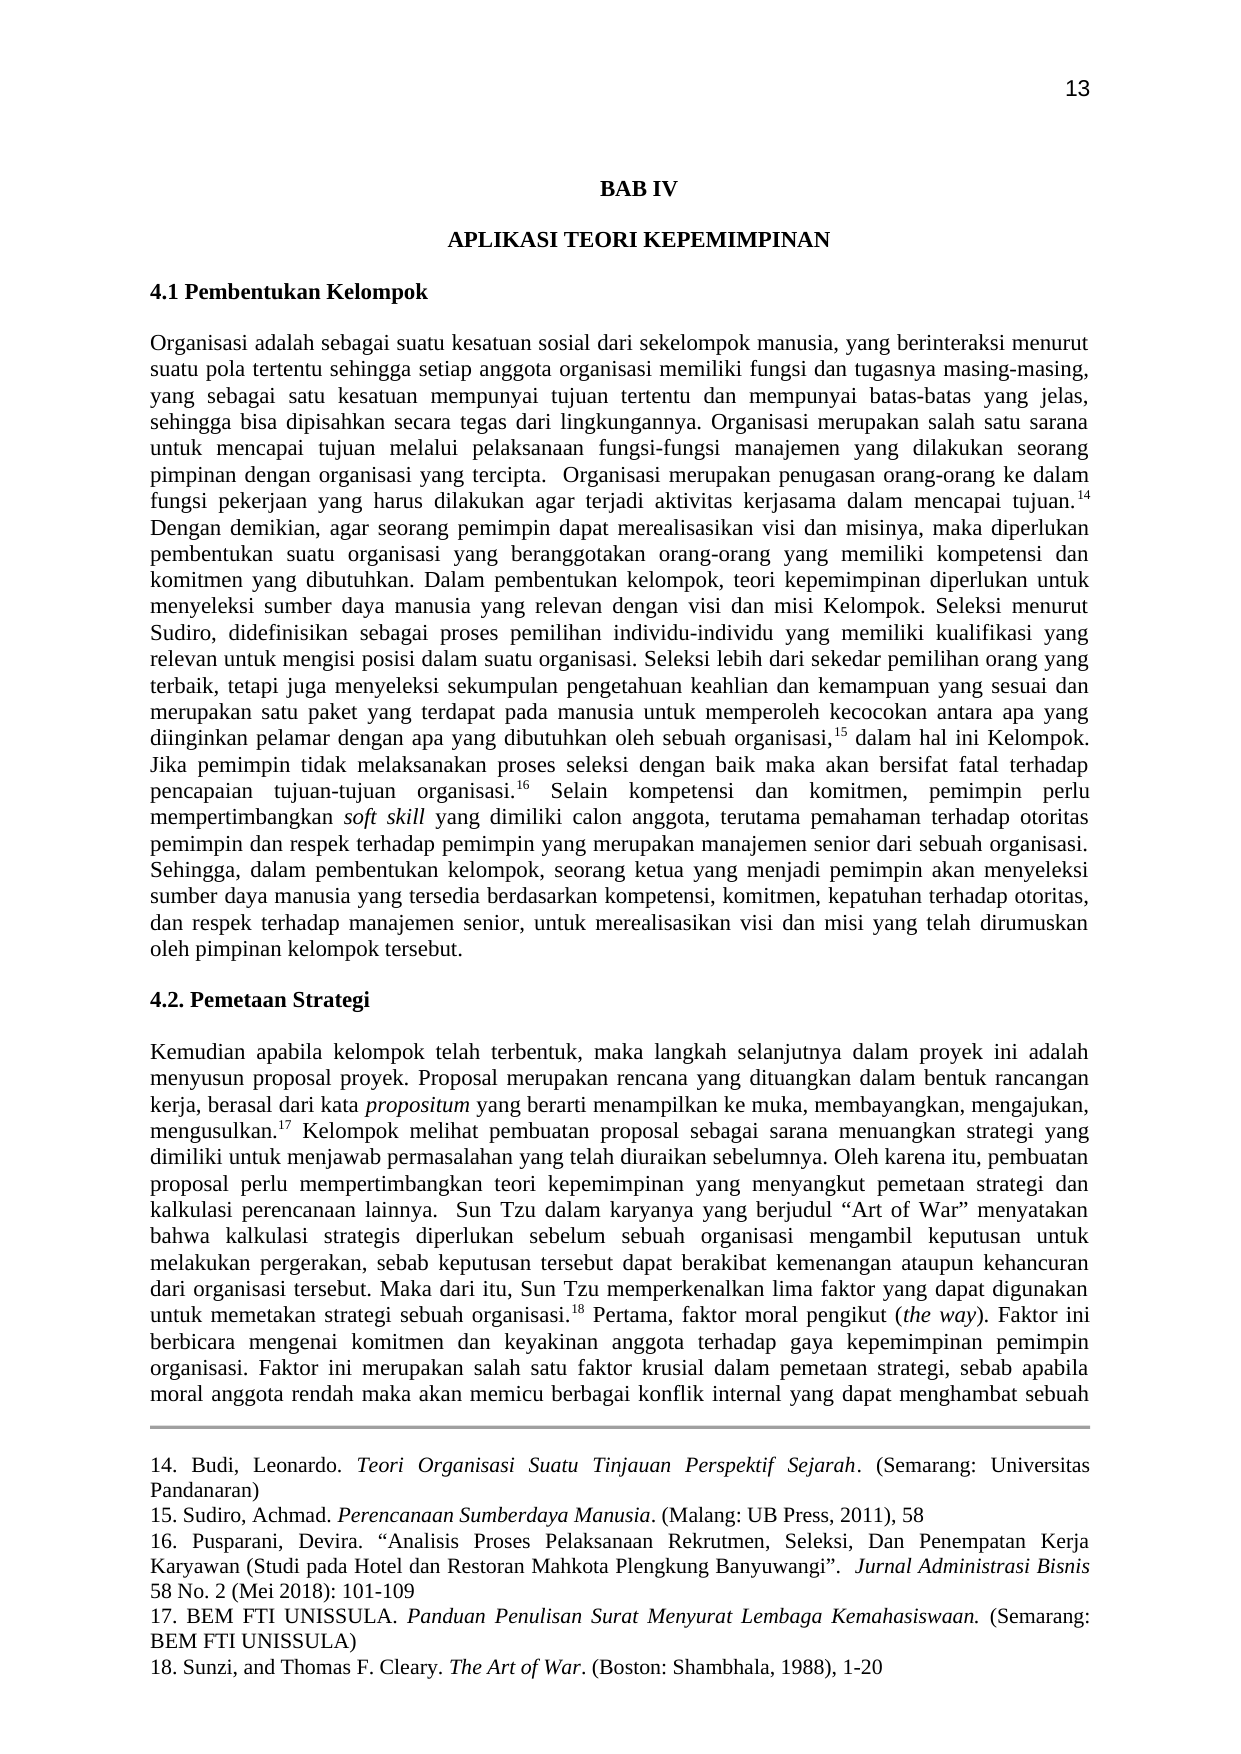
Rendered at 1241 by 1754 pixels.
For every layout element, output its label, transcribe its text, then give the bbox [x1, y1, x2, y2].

subtitle BAB IV [187, 175, 1090, 201]
subtitle APLIKASI TEORI KEPEMIMPINAN [187, 226, 1090, 253]
subtitle 4.1 Pembentukan Kelompok [150, 278, 1090, 304]
text 4.2. Pemetaan Strategi [150, 987, 1090, 1013]
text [150, 1038, 1090, 1407]
text Organisasi adalah sebagai suatu kesatuan sosial dari sekelompok manusia, yang berinteraksi menurut suatu pola tertentu sehingga setiap anggota organisasi memiliki fungsi dan tugasnya masing-masing, yang sebagai satu kesatuan mempunyai tujuan tertentu dan mempunyai batas-batas yang jelas, sehingga bisa dipisahkan secara tegas dari lingkungannya. Organisasi merupakan salah satu sarana untuk mencapai tujuan melalui pelaksanaan fungsi-fungsi manajemen yang dilakukan seorang pimpinan dengan organisasi yang tercipta. Organisasi merupakan penugasan orang-orang ke dalam fungsi pekerjaan yang harus dilakukan agar terjadi aktivitas kerjasama dalam mencapai tujuan.14 Dengan demikian, agar seorang pemimpin dapat merealisasikan visi dan misinya, maka diperlukan pembentukan suatu organisasi yang beranggotakan orang-orang yang memiliki kompetensi dan komitmen yang dibutuhkan. Dalam pembentukan kelompok, teori kepemimpinan diperlukan untuk menyeleksi sumber daya manusia yang relevan dengan visi dan misi Kelompok. Seleksi menurut Sudiro, didefinisikan sebagai proses pemilihan individu-individu yang memiliki kualifikasi yang relevan untuk mengisi posisi dalam suatu organisasi. Seleksi lebih dari sekedar pemilihan orang yang terbaik, tetapi juga menyeleksi sekumpulan pengetahuan keahlian dan kemampuan yang sesuai dan merupakan satu paket yang terdapat pada manusia untuk memperoleh kecocokan antara apa yang diinginkan pelamar dengan apa yang dibutuhkan oleh sebuah organisasi,15 dalam hal ini Kelompok. Jika pemimpin tidak melaksanakan proses seleksi dengan baik maka akan bersifat fatal terhadap pencapaian tujuan-tujuan organisasi.16 Selain kompetensi dan komitmen, pemimpin perlu mempertimbangkan soft skill yang dimiliki calon anggota, terutama pemahaman terhadap otoritas pemimpin dan respek terhadap pemimpin yang merupakan manajemen senior dari sebuah organisasi. Sehingga, dalam pembentukan kelompok, seorang ketua yang menjadi pemimpin akan menyeleksi sumber daya manusia yang tersedia berdasarkan kompetensi, komitmen, kepatuhan terhadap otoritas, dan respek terhadap manajemen senior, untuk merealisasikan visi dan misi yang telah dirumuskan oleh pimpinan kelompok tersebut. [150, 329, 1090, 962]
